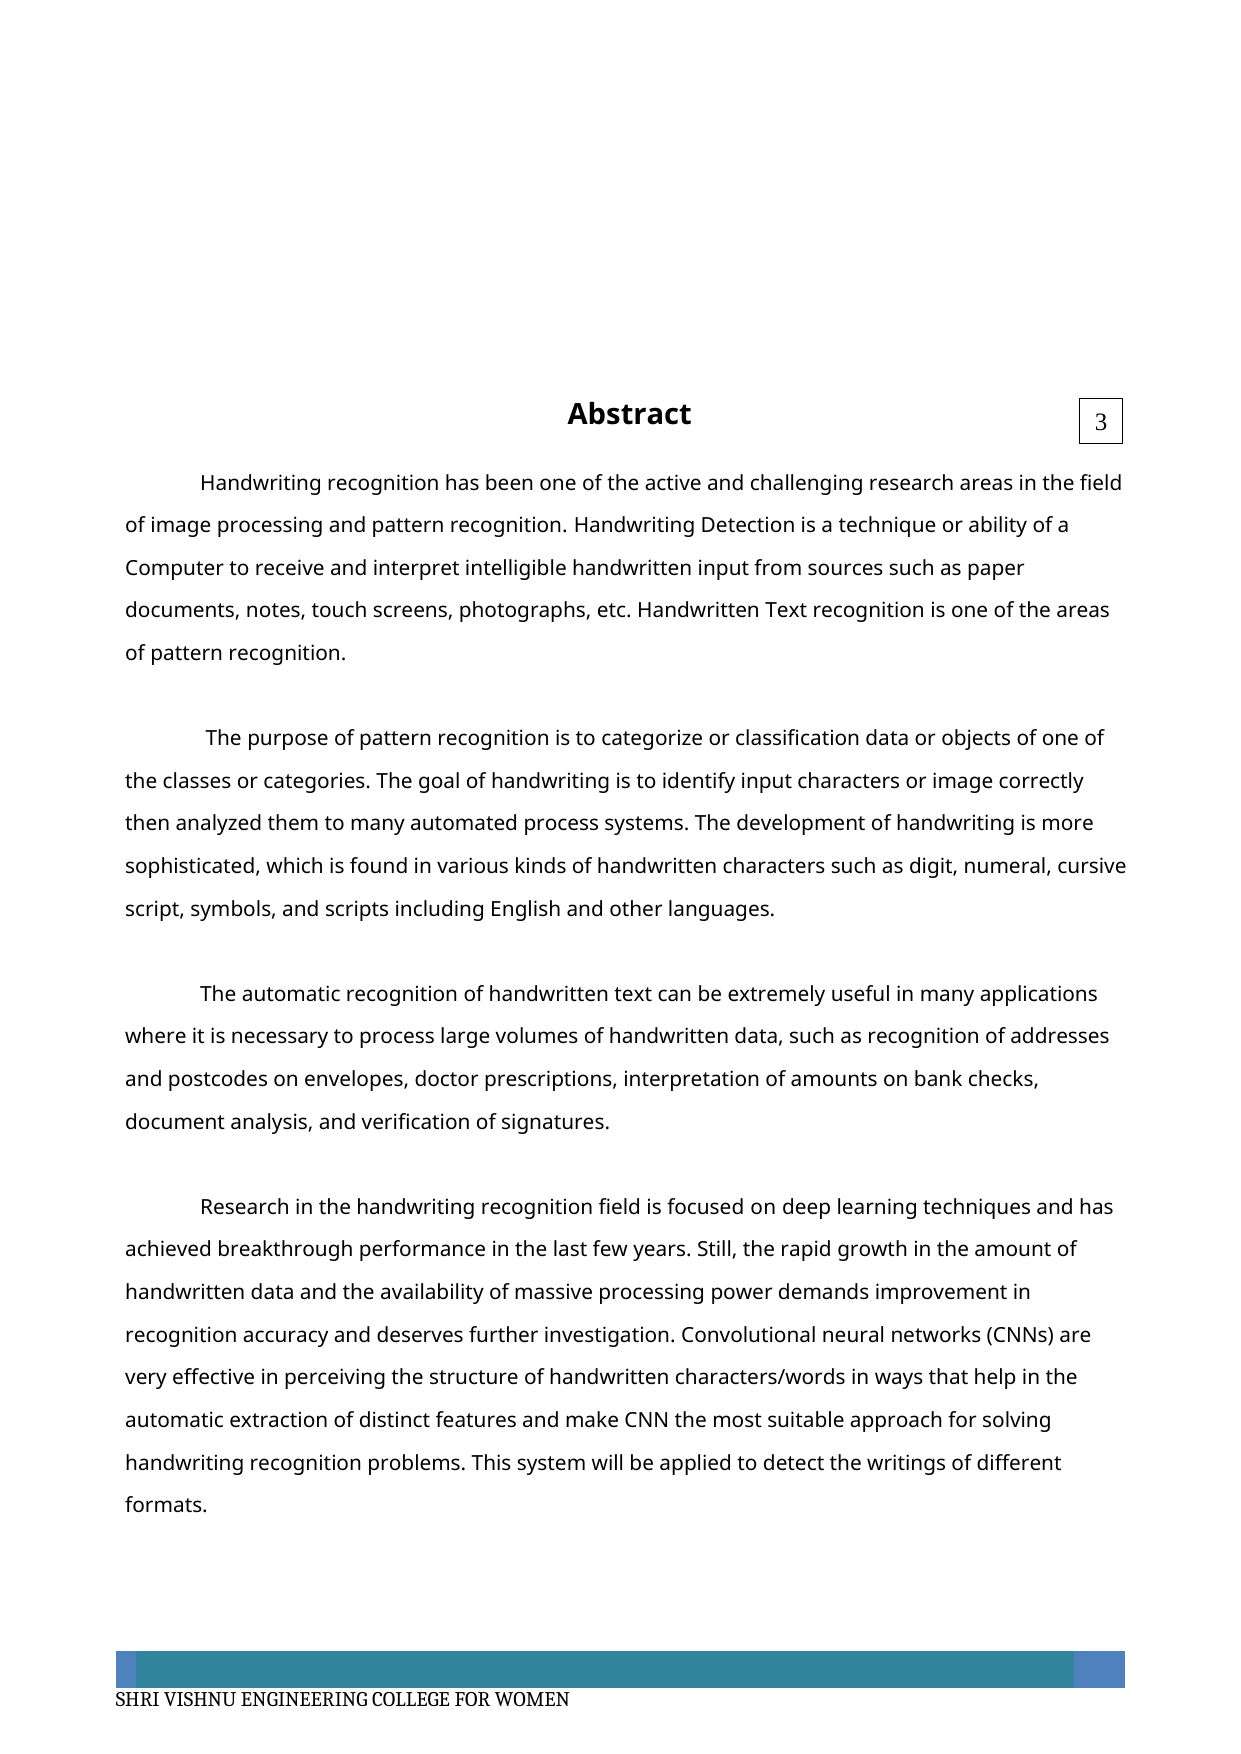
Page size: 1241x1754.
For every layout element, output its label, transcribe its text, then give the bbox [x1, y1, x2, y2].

text The purpose of pattern recognition is to categorize or classification data or objects of one of the classes or categories. The goal of handwriting is to identify input characters or image correctly then analyzed them to many automated process systems. The development of handwriting is more sophisticated, which is found in various kinds of handwritten characters such as digit, numeral, cursive script, symbols, and scripts including English and other languages. [125, 723, 1134, 922]
text Handwriting recognition has been one of the active and challenging research areas in the field of image processing and pattern recognition. Handwriting Detection is a technique or ability of a Computer to receive and interpret intelligible handwritten input from sources such as paper documents, notes, touch screens, photographs, etc. Handwritten Text recognition is one of the areas of pattern recognition. [125, 468, 1134, 667]
text Research in the handwriting recognition field is focused on deep learning techniques and has achieved breakthrough performance in the last few years. Still, the rapid growth in the amount of handwritten data and the availability of massive processing power demands improvement in recognition accuracy and deserves further investigation. Convolutional neural networks (CNNs) are very effective in perceiving the structure of handwritten characters/words in ways that help in the automatic extraction of distinct features and make CNN the most suitable approach for solving handwriting recognition problems. This system will be applied to detect the writings of different formats. [125, 1192, 1134, 1519]
text Abstract [125, 394, 1134, 433]
text The automatic recognition of handwritten text can be extremely useful in many applications where it is necessary to process large volumes of handwritten data, such as recognition of addresses and postcodes on envelopes, doctor prescriptions, interpretation of amounts on bank checks, document analysis, and verification of signatures. [125, 979, 1134, 1135]
